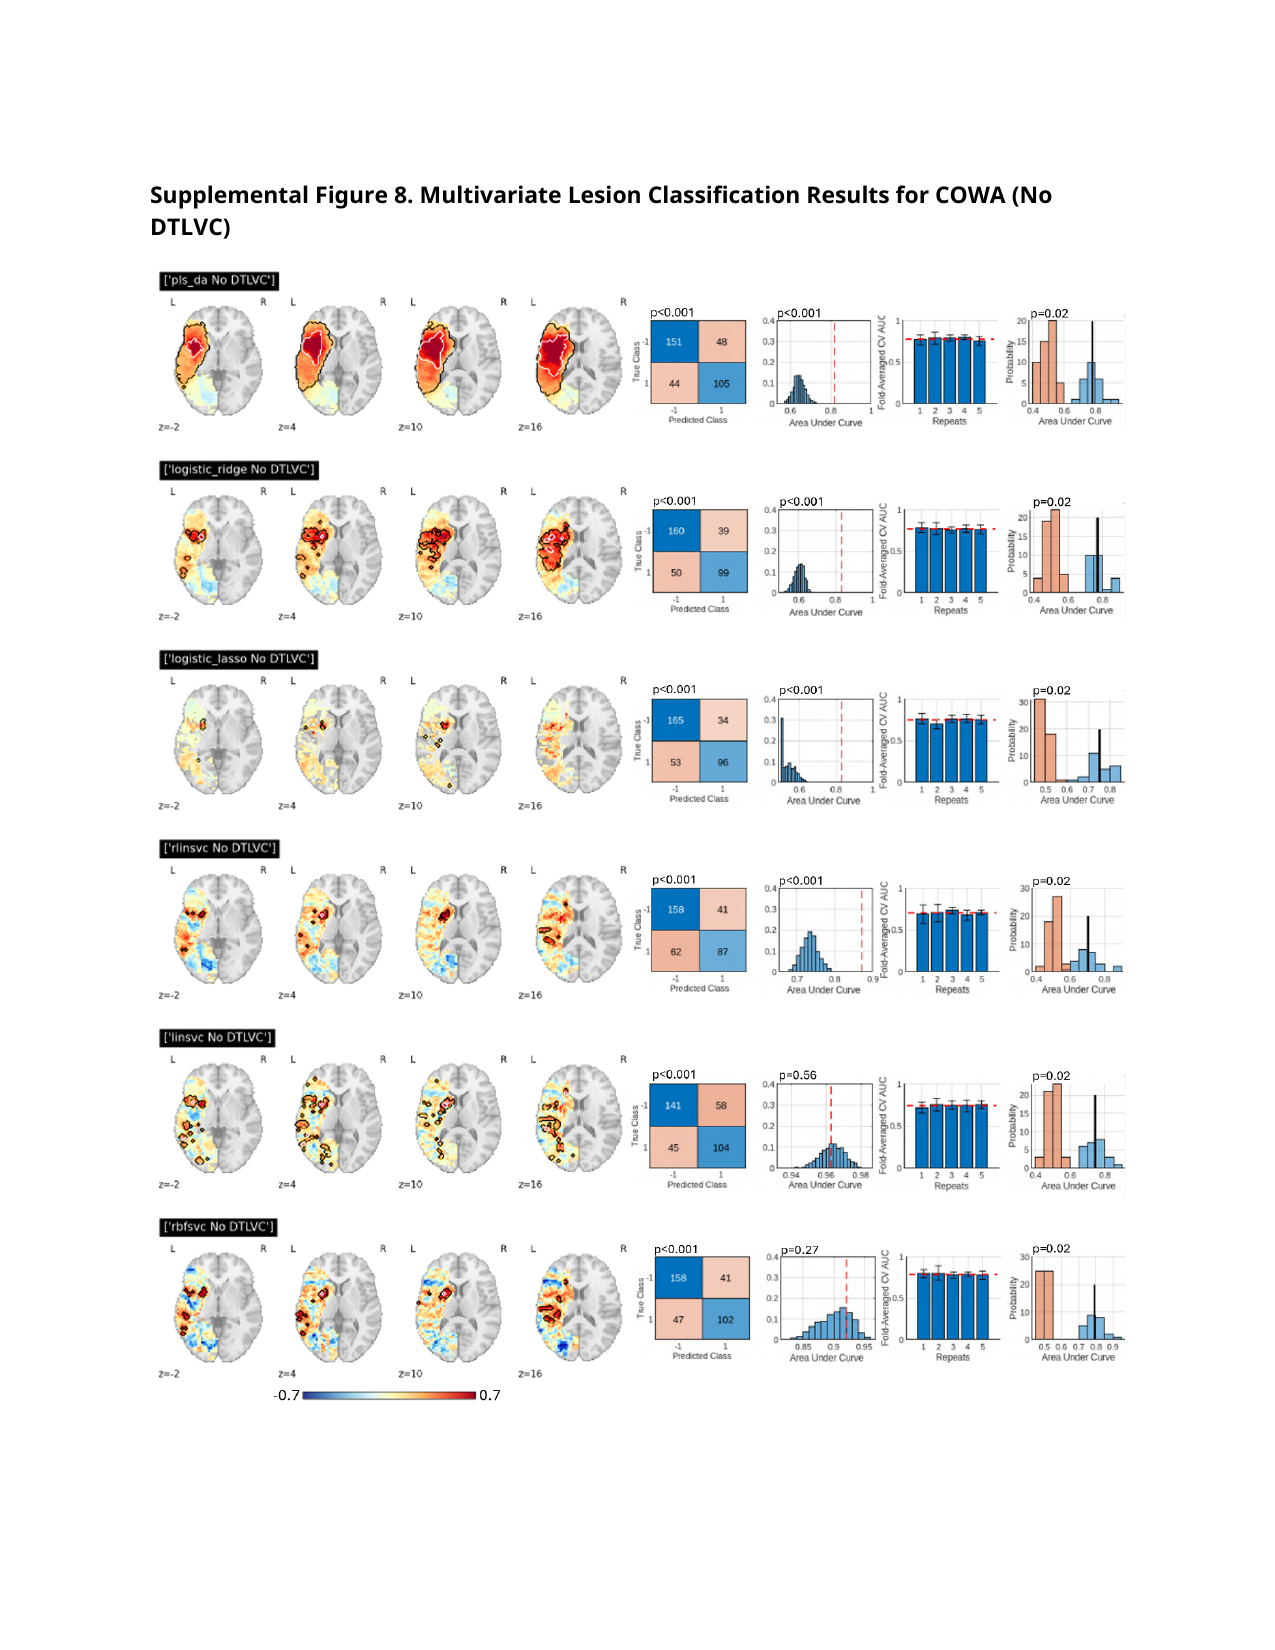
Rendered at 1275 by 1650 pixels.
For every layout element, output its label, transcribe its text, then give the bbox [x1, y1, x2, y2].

text Supplemental Figure 8. Multivariate Lesion Classification Results for COWA (No DTLVC) [150, 179, 1125, 242]
picture [150, 270, 1125, 1416]
